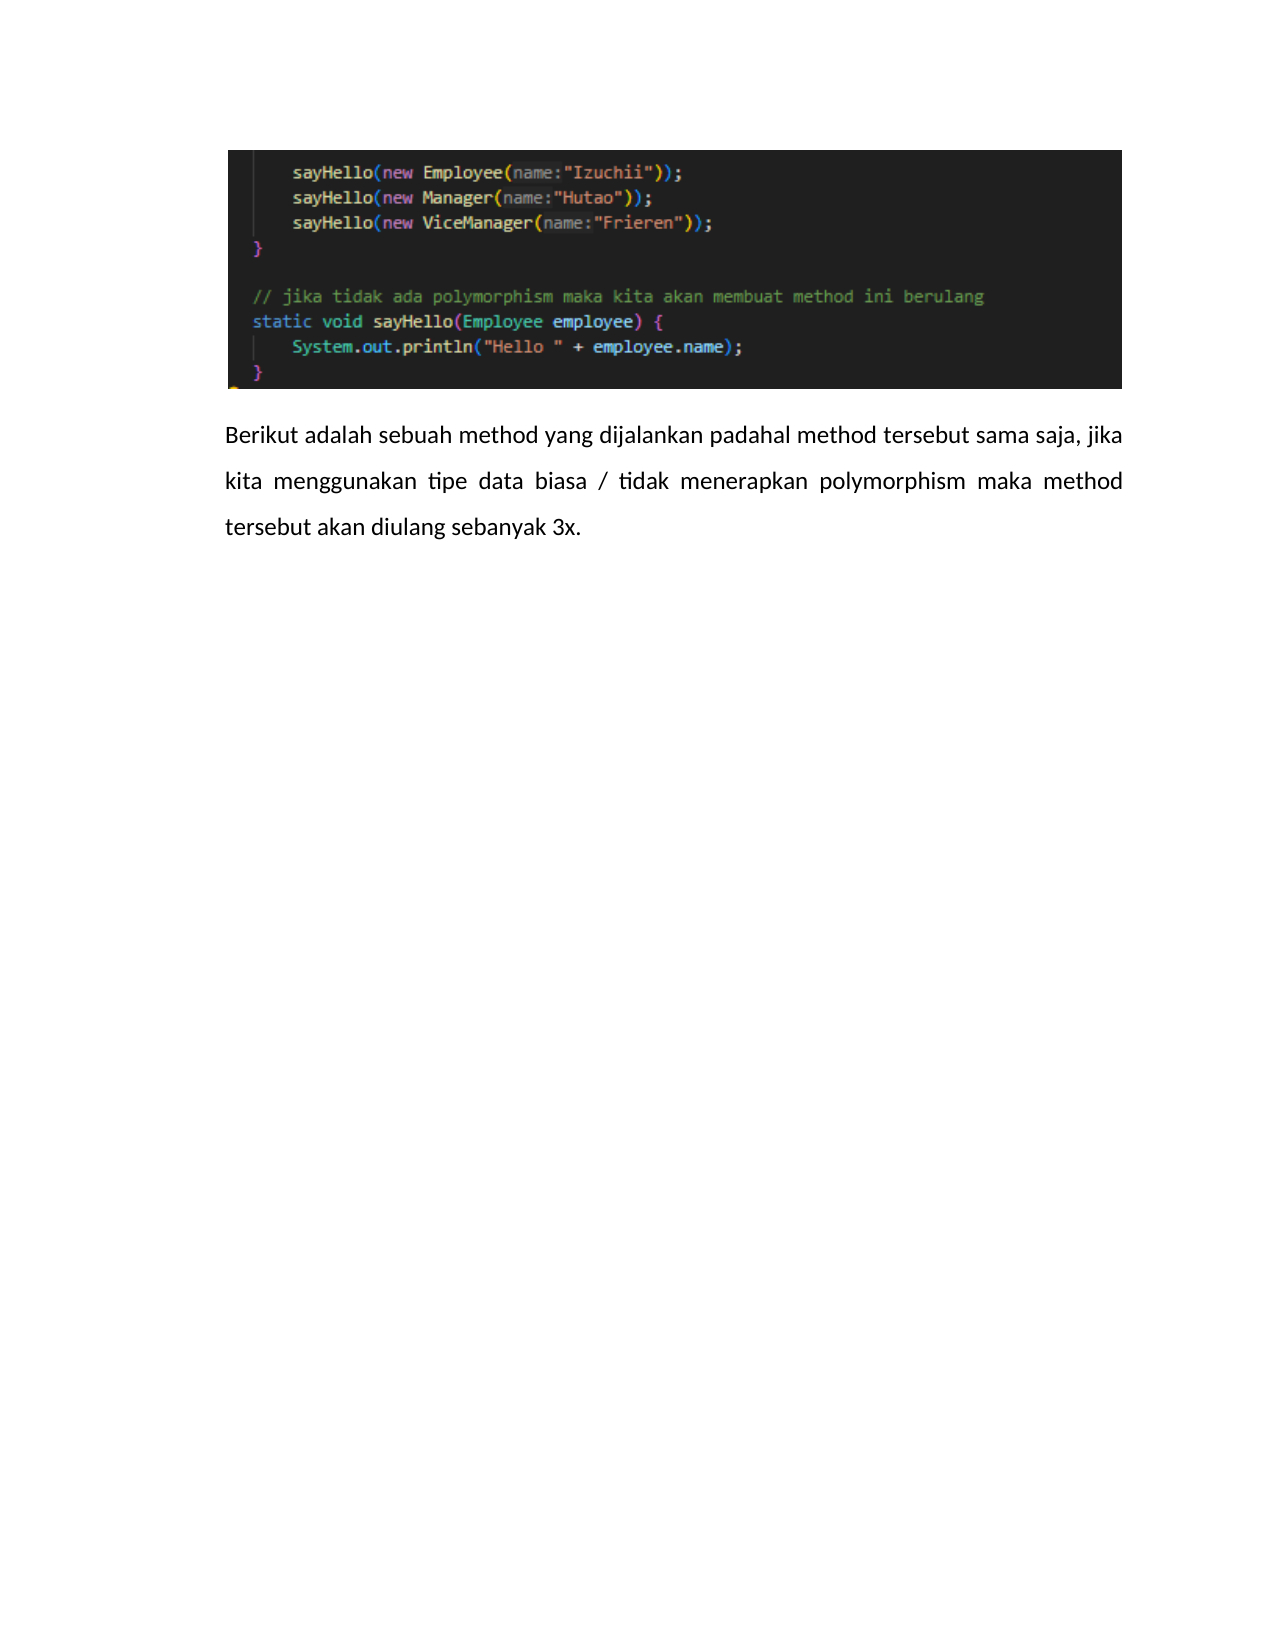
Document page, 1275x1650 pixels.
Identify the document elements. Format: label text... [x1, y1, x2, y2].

text Berikut adalah sebuah method yang dijalankan padahal method tersebut sama saja, jika kita menggunakan tipe data biasa / tidak menerapkan polymorphism maka method tersebut akan diulang sebanyak 3x. [225, 420, 1125, 542]
picture [228, 150, 1122, 389]
